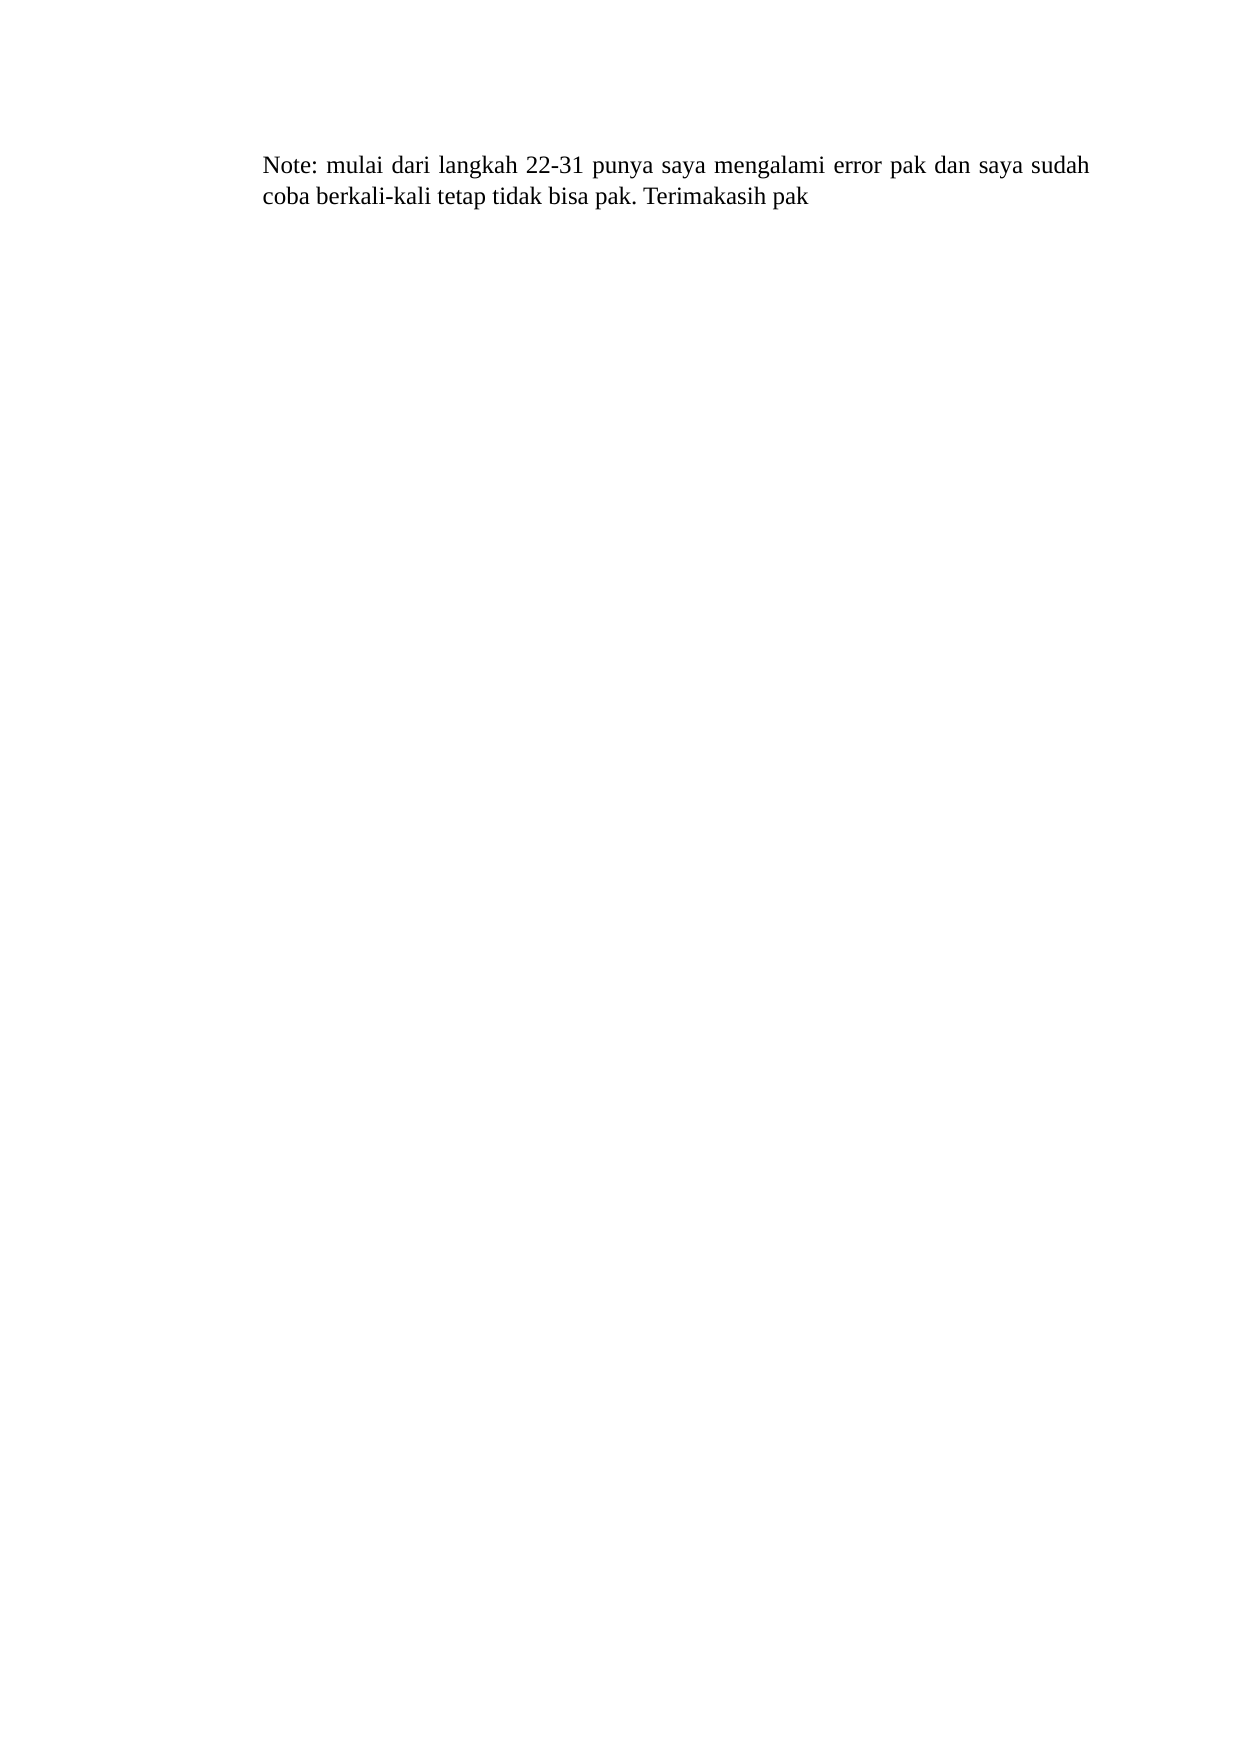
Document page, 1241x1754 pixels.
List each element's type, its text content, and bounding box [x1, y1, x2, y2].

list Note: mulai dari langkah 22-31 punya saya mengalami error pak dan saya sudah coba berkali-kali tetap tidak bisa pak. Terimakasih pak [262, 150, 1090, 210]
